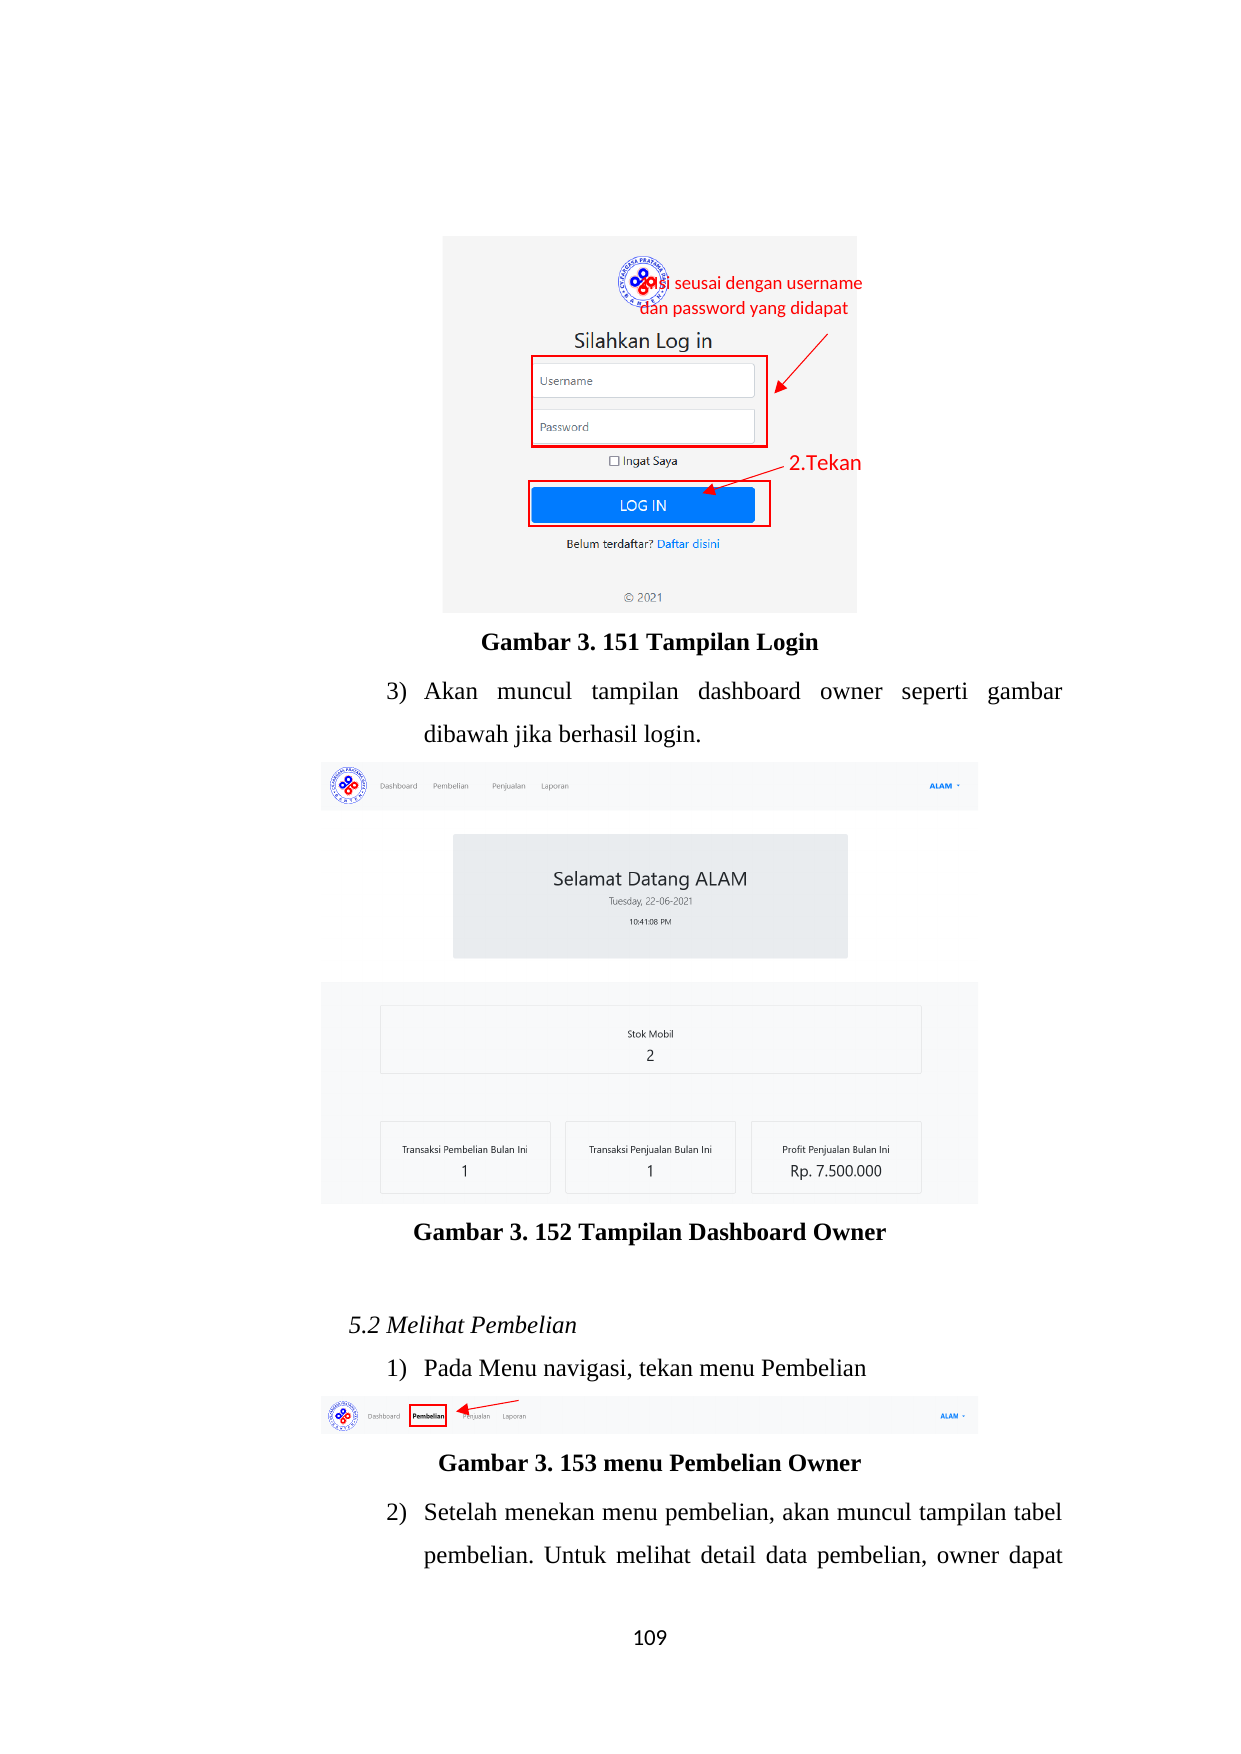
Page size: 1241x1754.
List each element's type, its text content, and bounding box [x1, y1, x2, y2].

list 5.2 Melihat Pembelian [349, 1310, 1063, 1338]
picture [321, 1396, 979, 1434]
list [386, 1497, 1063, 1569]
text Gambar 3. 152 Tampilan Dashboard Owner [236, 1217, 1063, 1246]
picture [442, 236, 857, 613]
picture [321, 762, 979, 1204]
list Akan muncul tampilan dashboard owner seperti gambar dibawah jika berhasil login. [386, 676, 1063, 748]
list Pada Menu navigasi, tekan menu Pembelian [386, 1353, 1063, 1382]
text Gambar 3. 153 menu Pembelian Owner [236, 1448, 1063, 1476]
text Gambar 3. 151 Tampilan Login [236, 627, 1063, 656]
